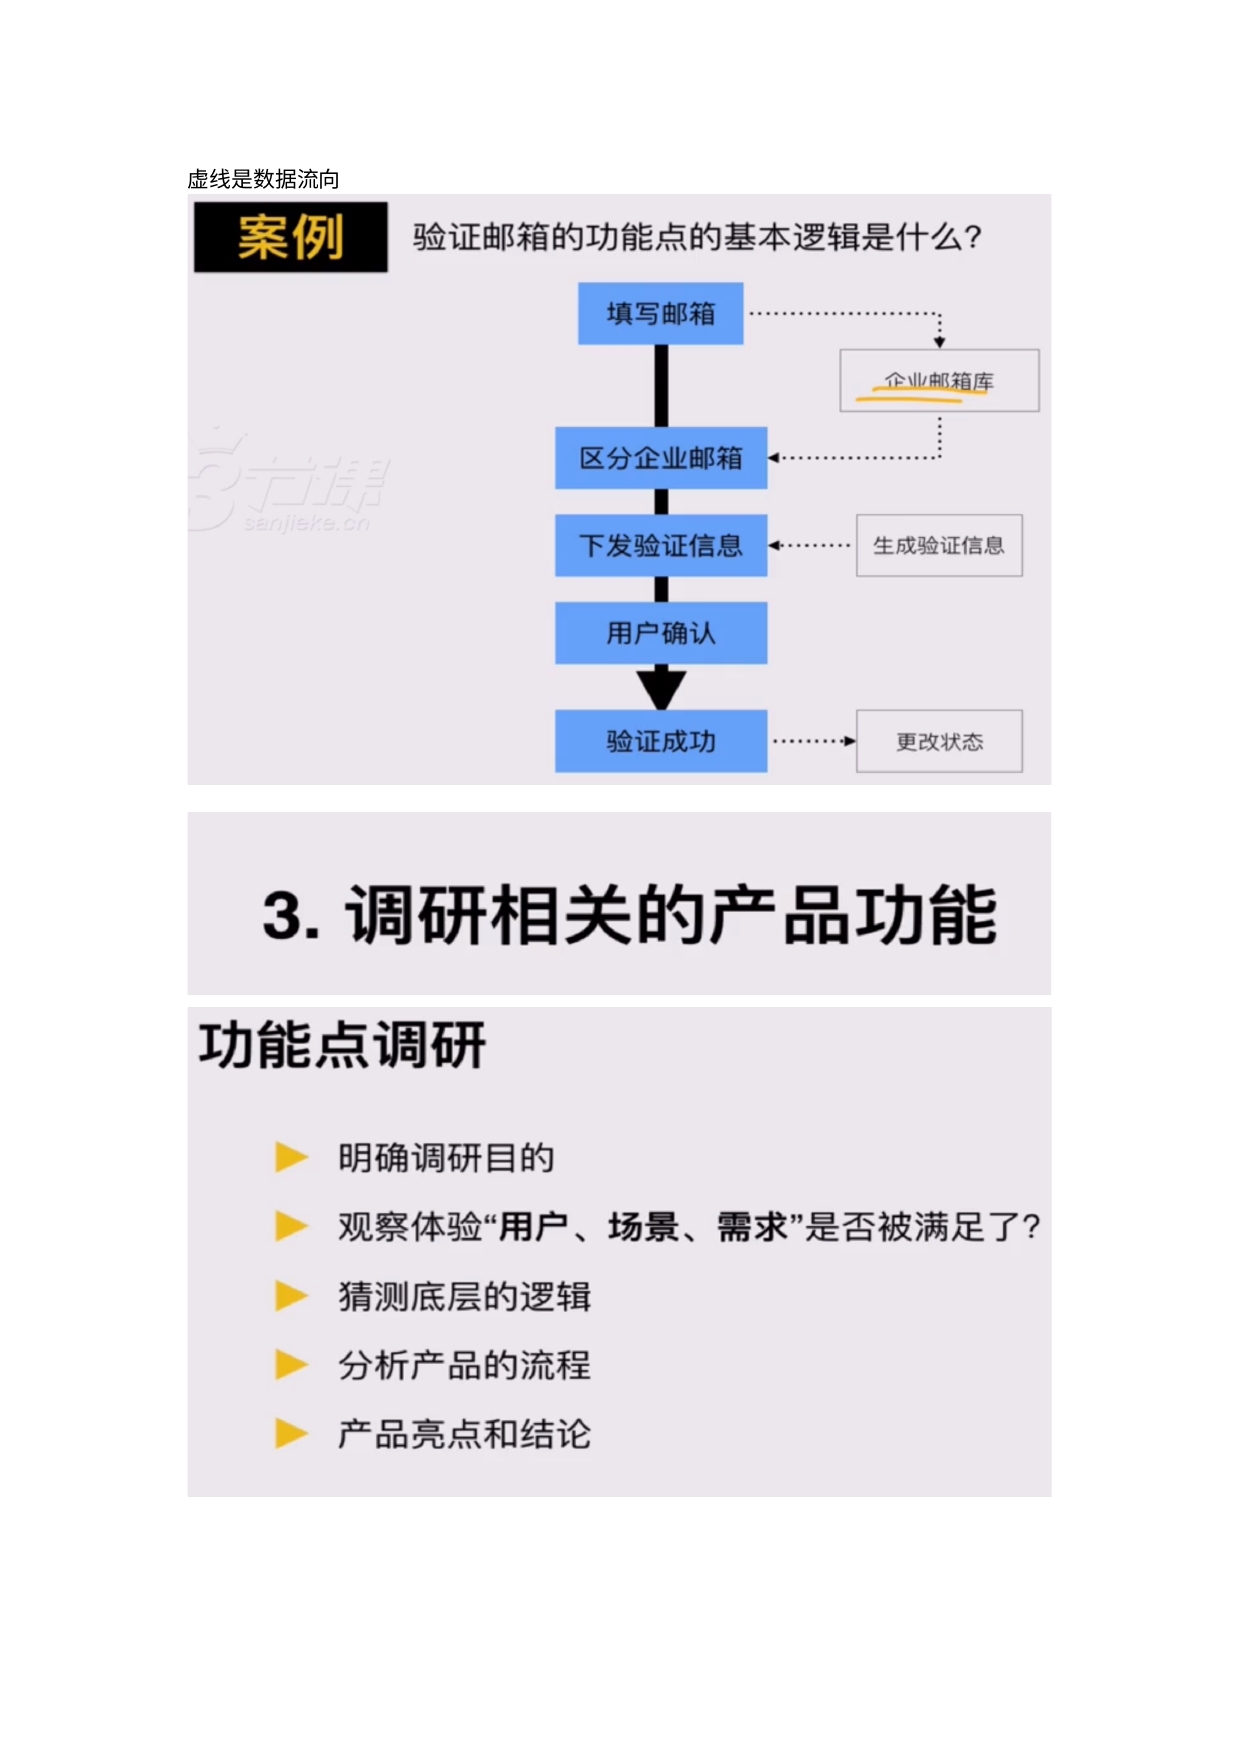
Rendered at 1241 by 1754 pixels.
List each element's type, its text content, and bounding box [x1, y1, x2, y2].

list 虚线是数据流向 [187, 162, 1053, 194]
picture [187, 194, 1052, 785]
picture [187, 1007, 1052, 1497]
picture [187, 812, 1052, 995]
